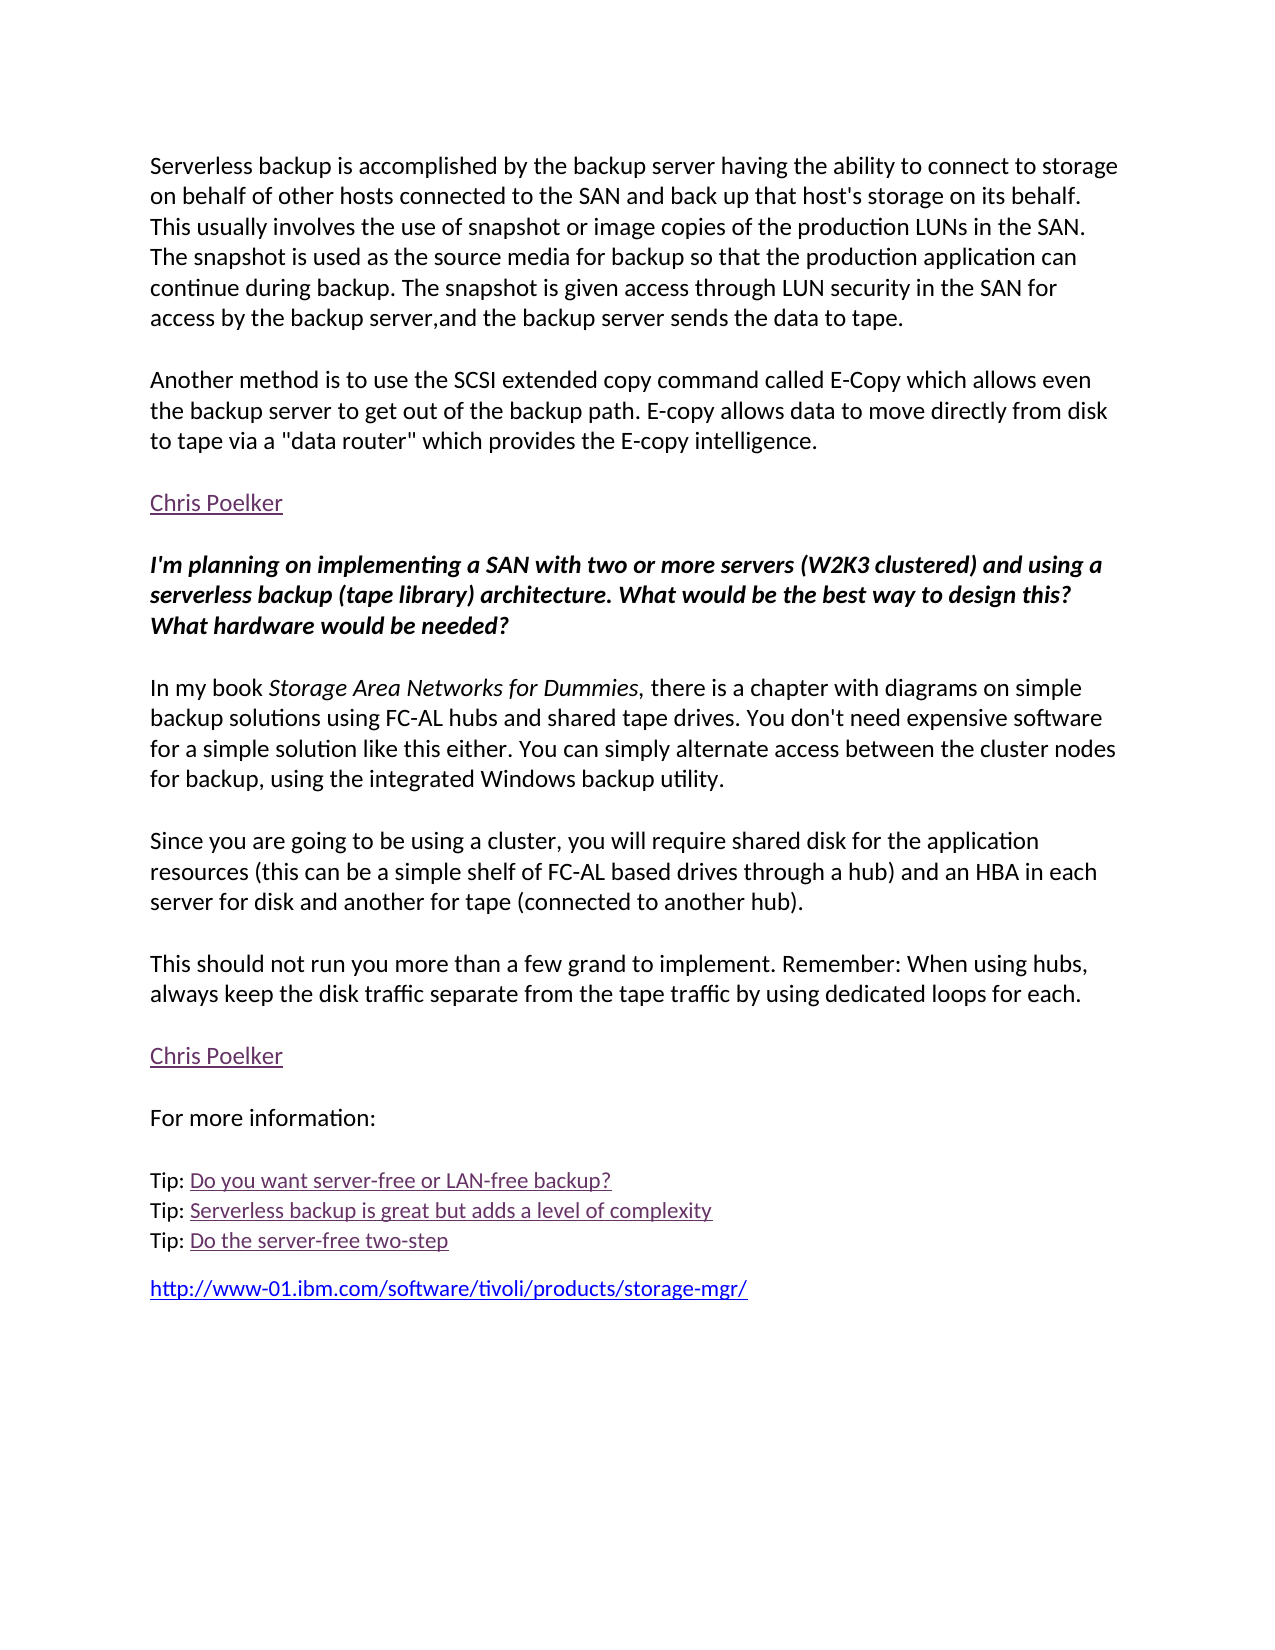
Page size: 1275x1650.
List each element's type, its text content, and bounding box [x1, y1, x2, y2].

text Tip: Do you want server-free or LAN-free backup? Tip: Serverless backup is great but adds a level of complexity Tip: Do the server-free two-step [150, 1164, 1125, 1254]
text Since you are going to be using a cluster, you will require shared disk for the application resources (this can be a simple shelf of FC-AL based drives through a hub) and an HBA in each server for disk and another for tape (connected to another hub). [150, 825, 1125, 917]
text For more information: [150, 1102, 1125, 1132]
text Chris Poelker [150, 487, 1125, 518]
text http://www-01.ibm.com/software/tivoli/products/storage-mgr/ [150, 1274, 1125, 1303]
text Serverless backup is accomplished by the backup server having the ability to connect to storage on behalf of other hosts connected to the SAN and back up that host's storage on its behalf. This usually involves the use of snapshot or image copies of the production LUNs in the SAN. The snapshot is used as the source media for backup so that the production application can continue during backup. The snapshot is given access through LUN security in the SAN for access by the backup server,and the backup server sends the data to tape. [150, 150, 1125, 333]
text In my book Storage Area Networks for Dummies, there is a chapter with diagrams on simple backup solutions using FC-AL hubs and shared tape drives. You don't need expensive software for a simple solution like this either. You can simply alternate access between the cluster nodes for backup, using the integrated Windows backup utility. [150, 672, 1125, 794]
text I'm planning on implementing a SAN with two or more servers (W2K3 clustered) and using a serverless backup (tape library) architecture. What would be the best way to design this? What hardware would be needed? [150, 549, 1125, 641]
text Another method is to use the SCSI extended copy command called E-Copy which allows even the backup server to get out of the backup path. E-copy allows data to move directly from disk to tape via a "data router" which provides the E-copy intelligence. [150, 364, 1125, 456]
text Chris Poelker [150, 1040, 1125, 1071]
text This should not run you more than a few grand to implement. Remember: When using hubs, always keep the disk traffic separate from the tape traffic by using dedicated loops for each. [150, 948, 1125, 1009]
